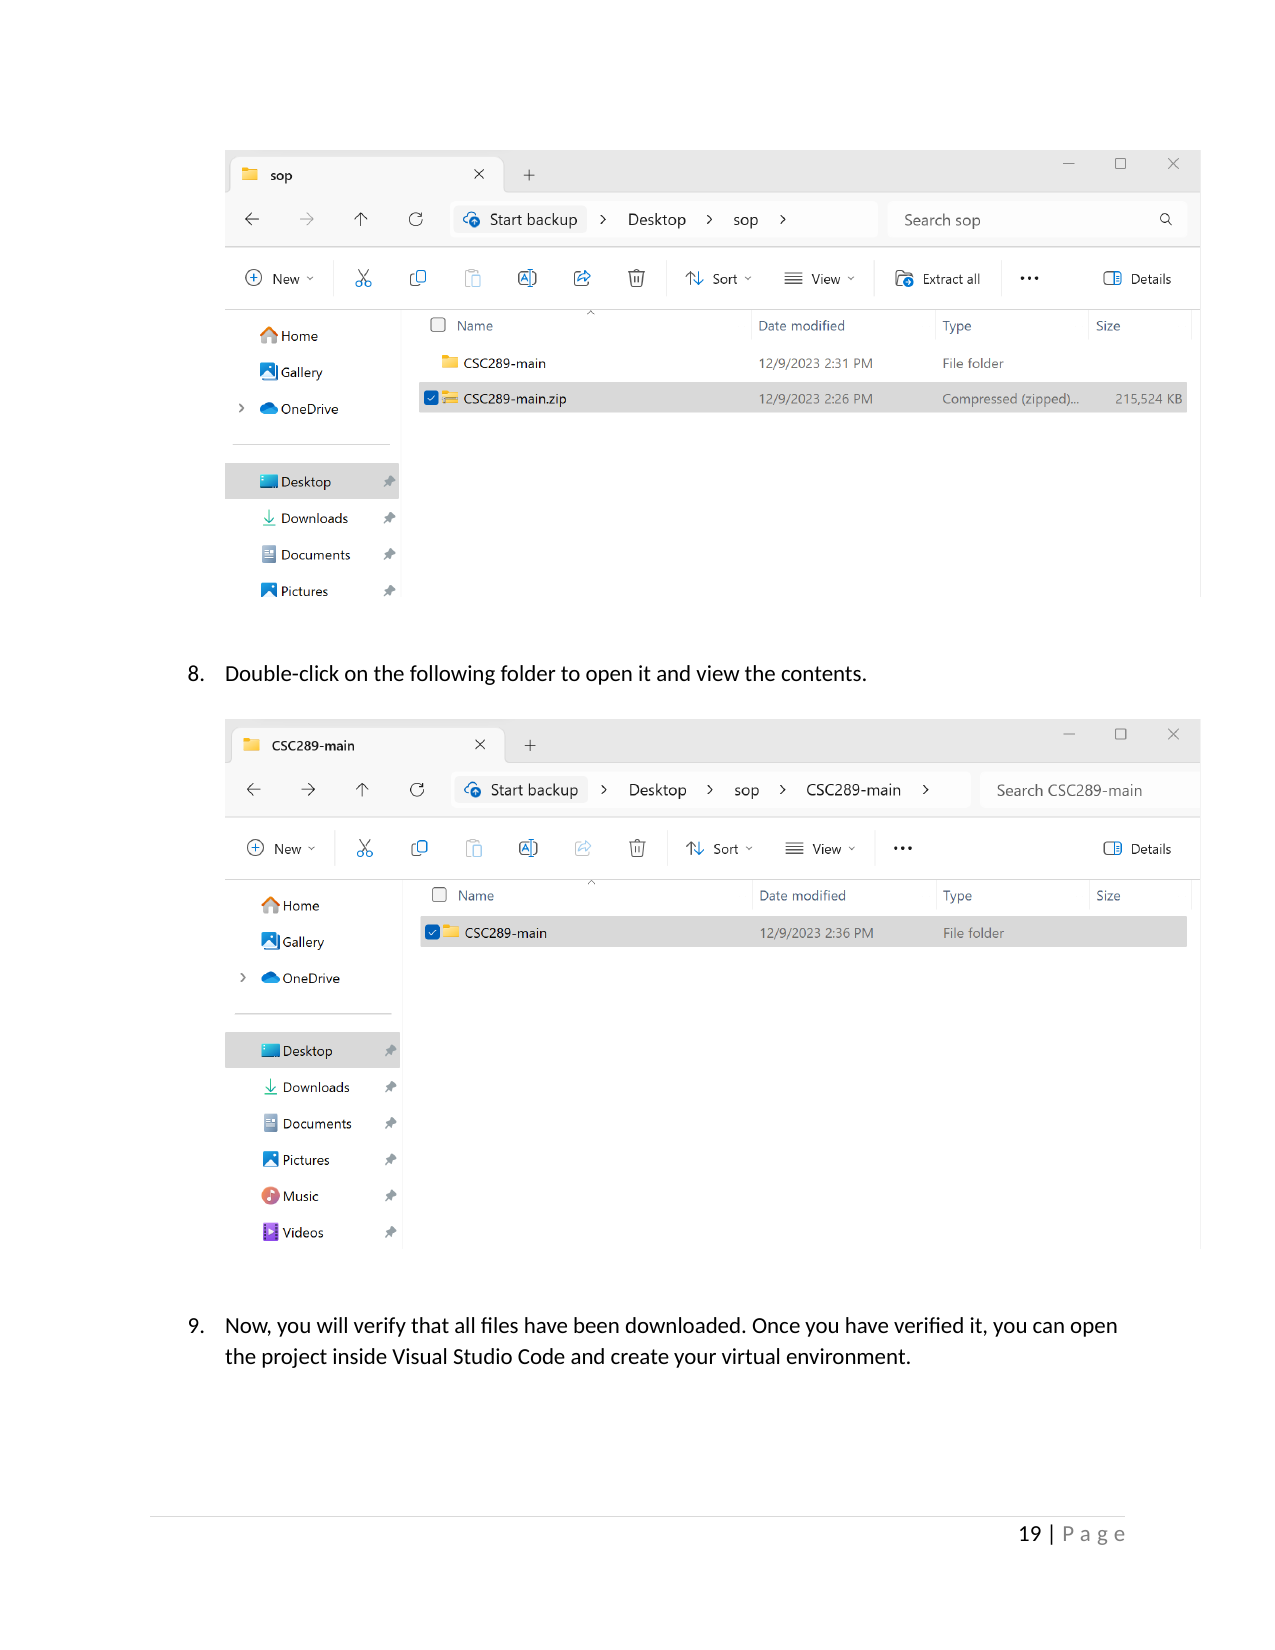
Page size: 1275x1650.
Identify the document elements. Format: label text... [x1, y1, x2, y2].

picture [225, 719, 1200, 1249]
list Now, you will verify that all files have been downloaded. Once you have verified it, you can open the project inside Visual Studio Code and create your virtual environment. [187, 1312, 1125, 1370]
list Double-click on the following folder to open it and view the contents. [187, 659, 1125, 687]
picture [225, 150, 1200, 597]
